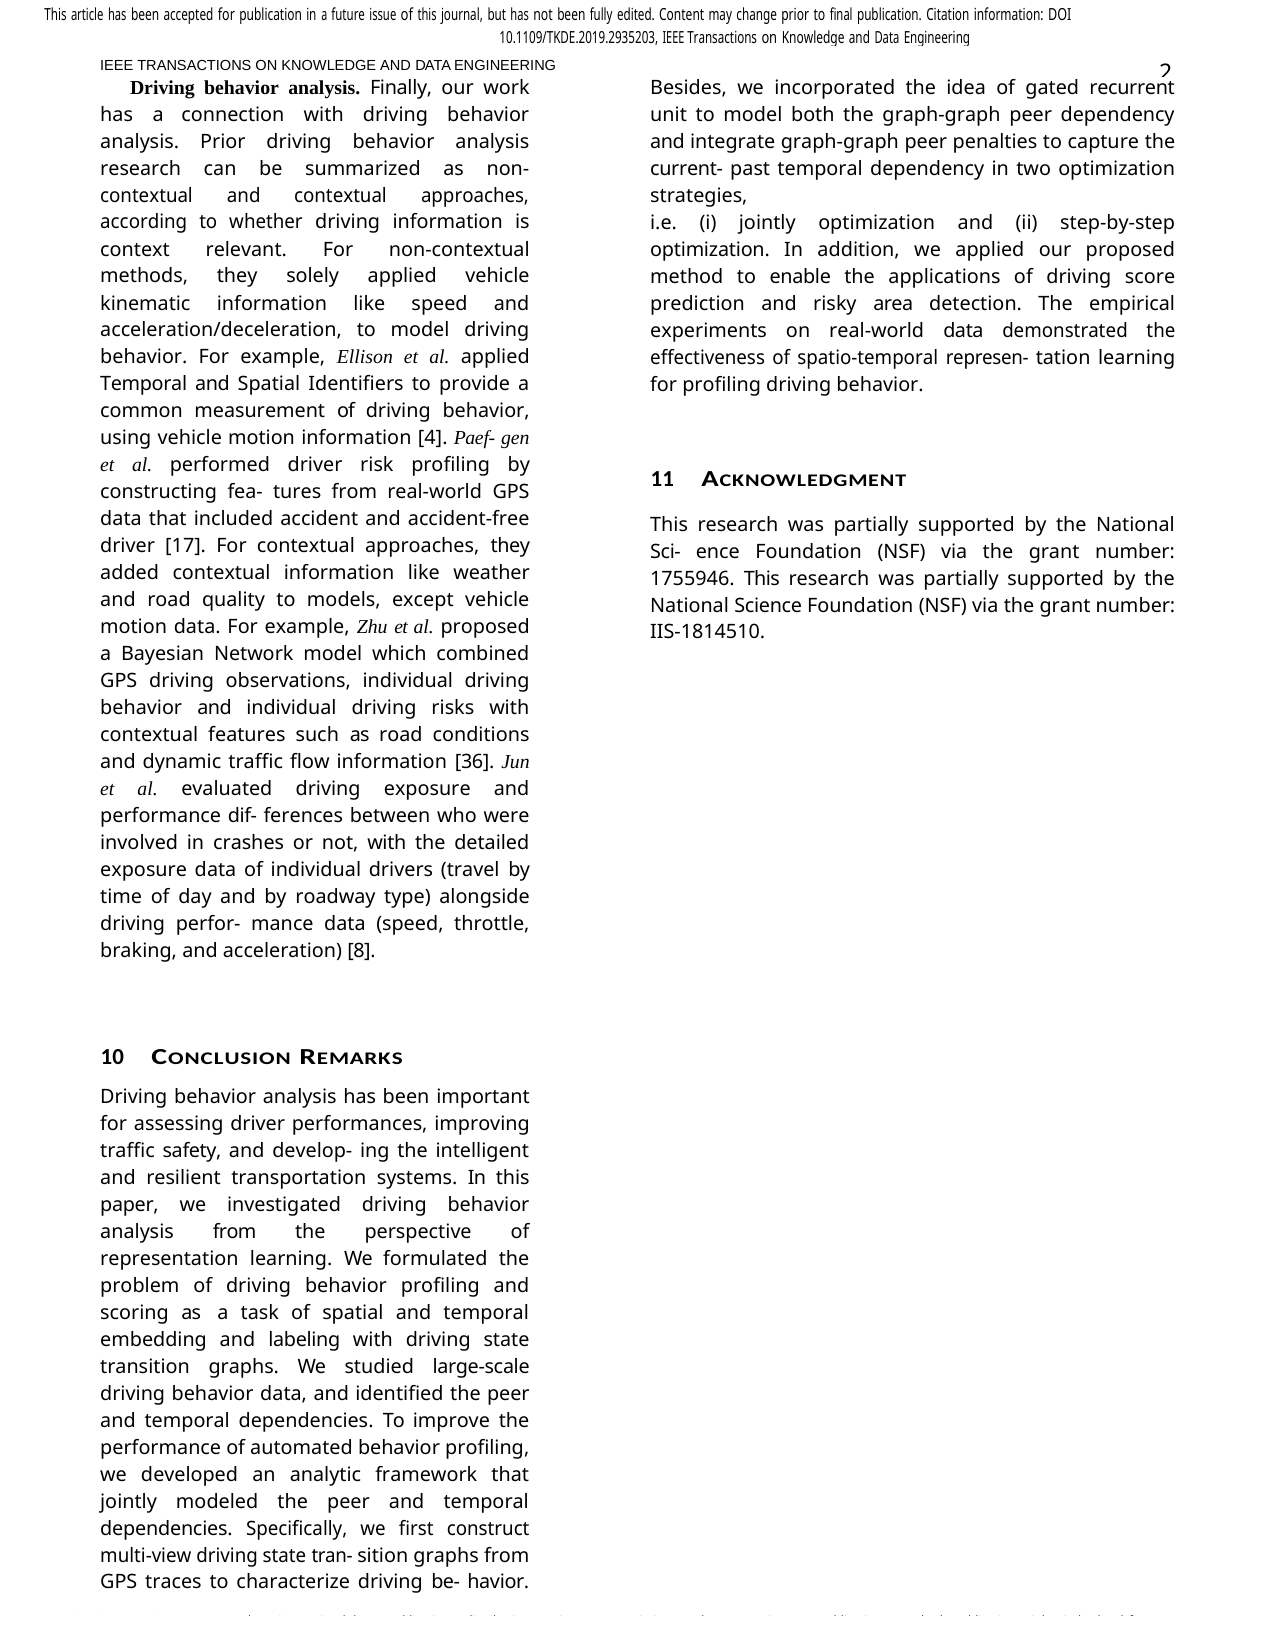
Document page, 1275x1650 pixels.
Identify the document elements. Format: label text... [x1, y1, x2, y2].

text Driving behavior analysis has been important for assessing driver performances, improving traffic safety, and develop- ing the intelligent and resilient transportation systems. In this paper, we investigated driving behavior analysis from the perspective of representation learning. We formulated the problem of driving behavior profiling and scoring as a task of spatial and temporal embedding and labeling with driving state transition graphs. We studied large-scale driving behavior data, and identified the peer and temporal dependencies. To improve the performance of automated behavior profiling, we developed an analytic framework that jointly modeled the peer and temporal dependencies. Specifically, we first construct multi-view driving state tran- sition graphs from GPS traces to characterize driving be- havior. Besides, we incorporated the idea of gated recurrent unit to model both the graph-graph peer dependency and integrate graph-graph peer penalties to capture the current- past temporal dependency in two optimization strategies, [650, 73, 1175, 208]
list CONCLUSION REMARKS [100, 1042, 629, 1070]
text Driving behavior analysis. Finally, our work has a connection with driving behavior analysis. Prior driving behavior analysis research can be summarized as non- contextual and contextual approaches, according to whether driving information is context relevant. For non-contextual methods, they solely applied vehicle kinematic information like speed and acceleration/deceleration, to model driving behavior. For example, Ellison et al. applied Temporal and Spatial Identifiers to provide a common measurement of driving behavior, using vehicle motion information [4]. Paef- gen et al. performed driver risk profiling by constructing fea- tures from real-world GPS data that included accident and accident-free driver [17]. For contextual approaches, they added contextual information like weather and road quality to models, except vehicle motion data. For example, Zhu et al. proposed a Bayesian Network model which combined GPS driving observations, individual driving behavior and individual driving risks with contextual features such as road conditions and dynamic traffic flow information [36]. Jun et al. evaluated driving exposure and performance dif- ferences between who were involved in crashes or not, with the detailed exposure data of individual drivers (travel by time of day and by roadway type) alongside driving perfor- mance data (speed, throttle, braking, and acceleration) [8]. [100, 73, 529, 963]
text Driving behavior analysis has been important for assessing driver performances, improving traffic safety, and develop- ing the intelligent and resilient transportation systems. In this paper, we investigated driving behavior analysis from the perspective of representation learning. We formulated the problem of driving behavior profiling and scoring as a task of spatial and temporal embedding and labeling with driving state transition graphs. We studied large-scale driving behavior data, and identified the peer and temporal dependencies. To improve the performance of automated behavior profiling, we developed an analytic framework that jointly modeled the peer and temporal dependencies. Specifically, we first construct multi-view driving state tran- sition graphs from GPS traces to characterize driving be- havior. Besides, we incorporated the idea of gated recurrent unit to model both the graph-graph peer dependency and integrate graph-graph peer penalties to capture the current- past temporal dependency in two optimization strategies, [100, 1082, 529, 1595]
text i.e. (i) jointly optimization and (ii) step-by-step optimization. In addition, we applied our proposed method to enable the applications of driving score prediction and risky area detection. The empirical experiments on real-world data demonstrated the effectiveness of spatio-temporal represen- tation learning for profiling driving behavior. [650, 208, 1175, 397]
list ACKNOWLEDGMENT [650, 464, 1275, 492]
text This research was partially supported by the National Sci- ence Foundation (NSF) via the grant number: 1755946. This research was partially supported by the National Science Foundation (NSF) via the grant number: IIS-1814510. [650, 510, 1175, 645]
